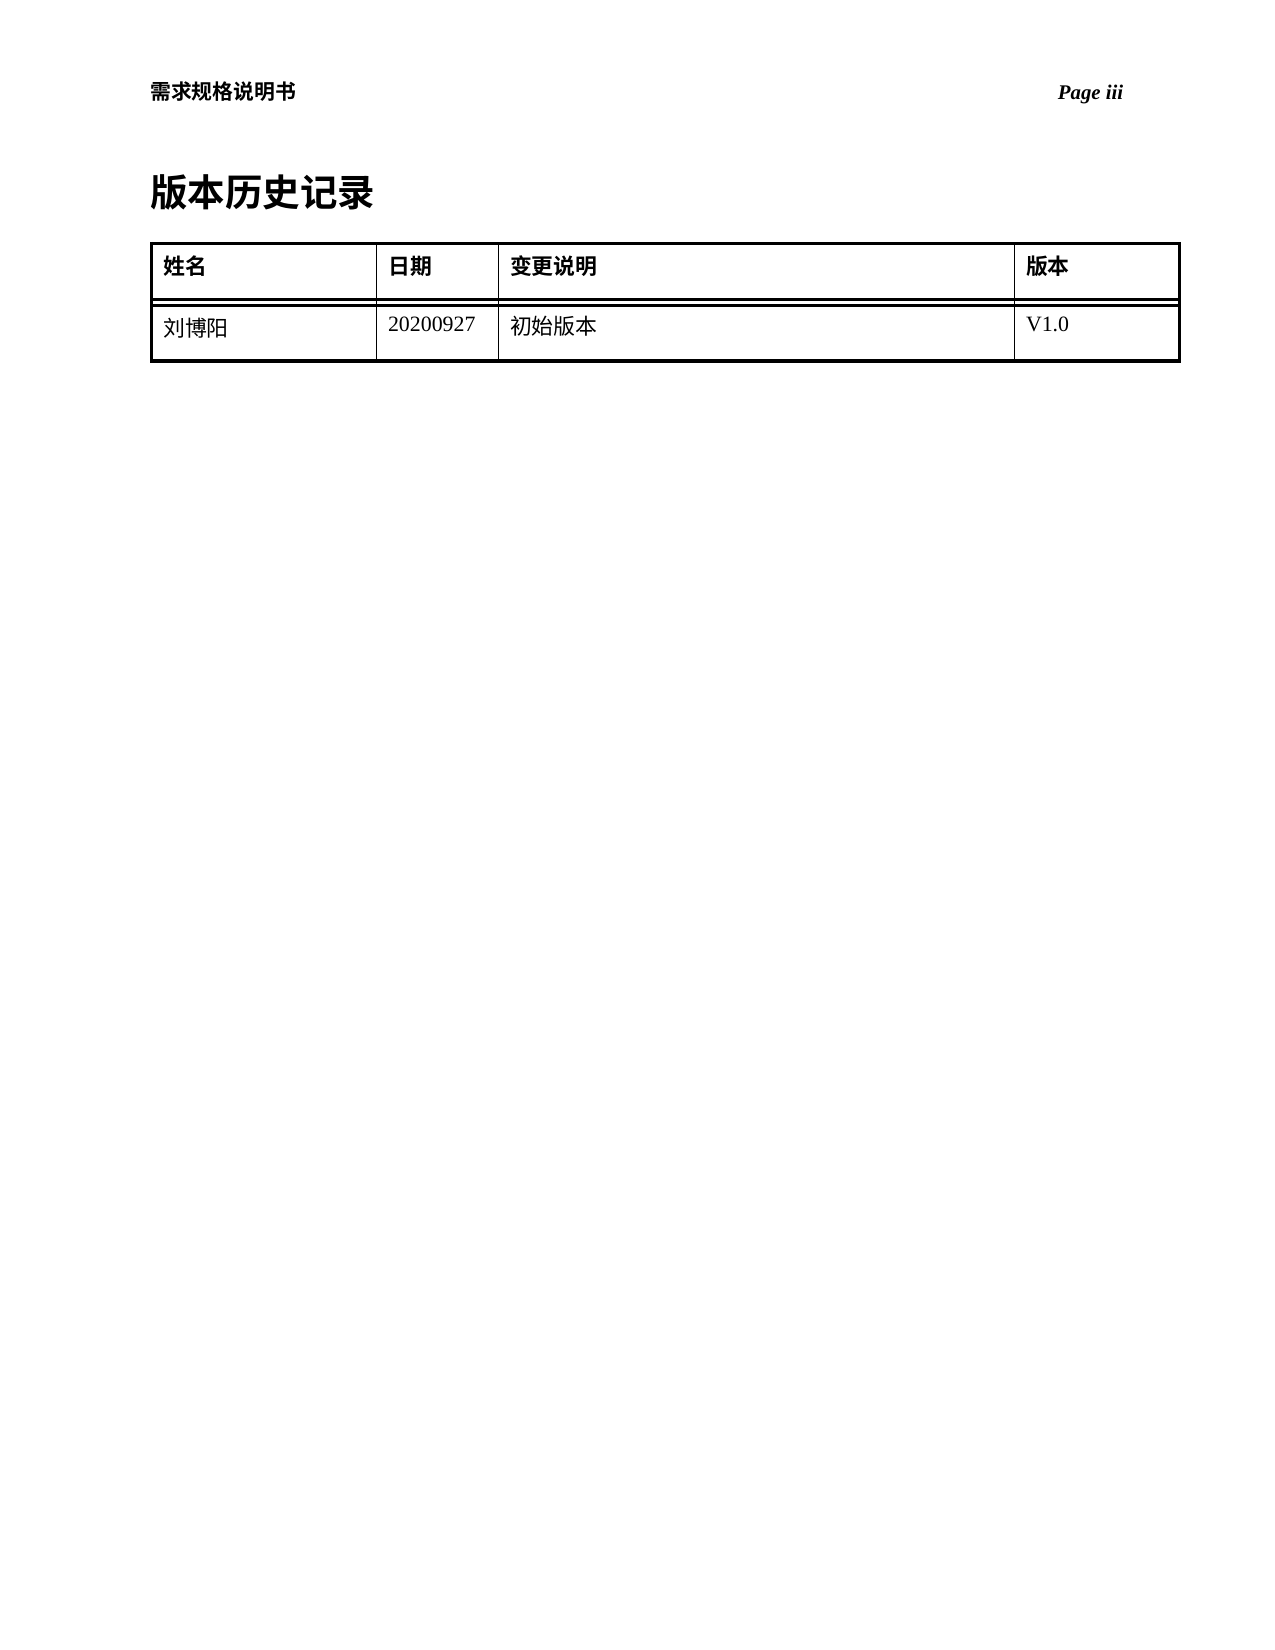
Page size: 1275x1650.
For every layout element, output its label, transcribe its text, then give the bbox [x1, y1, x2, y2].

table_cell 初始版本 [499, 307, 1014, 359]
table_cell 刘博阳 [153, 307, 376, 359]
table_cell V1.0 [1015, 307, 1178, 359]
table_header 版本 [1015, 245, 1178, 297]
table_cell 20200927 [377, 307, 498, 359]
table_header 日期 [377, 245, 498, 297]
text 版本历史记录 [150, 162, 1125, 217]
table_header 变更说明 [499, 245, 1014, 297]
table_header 姓名 [153, 245, 376, 297]
